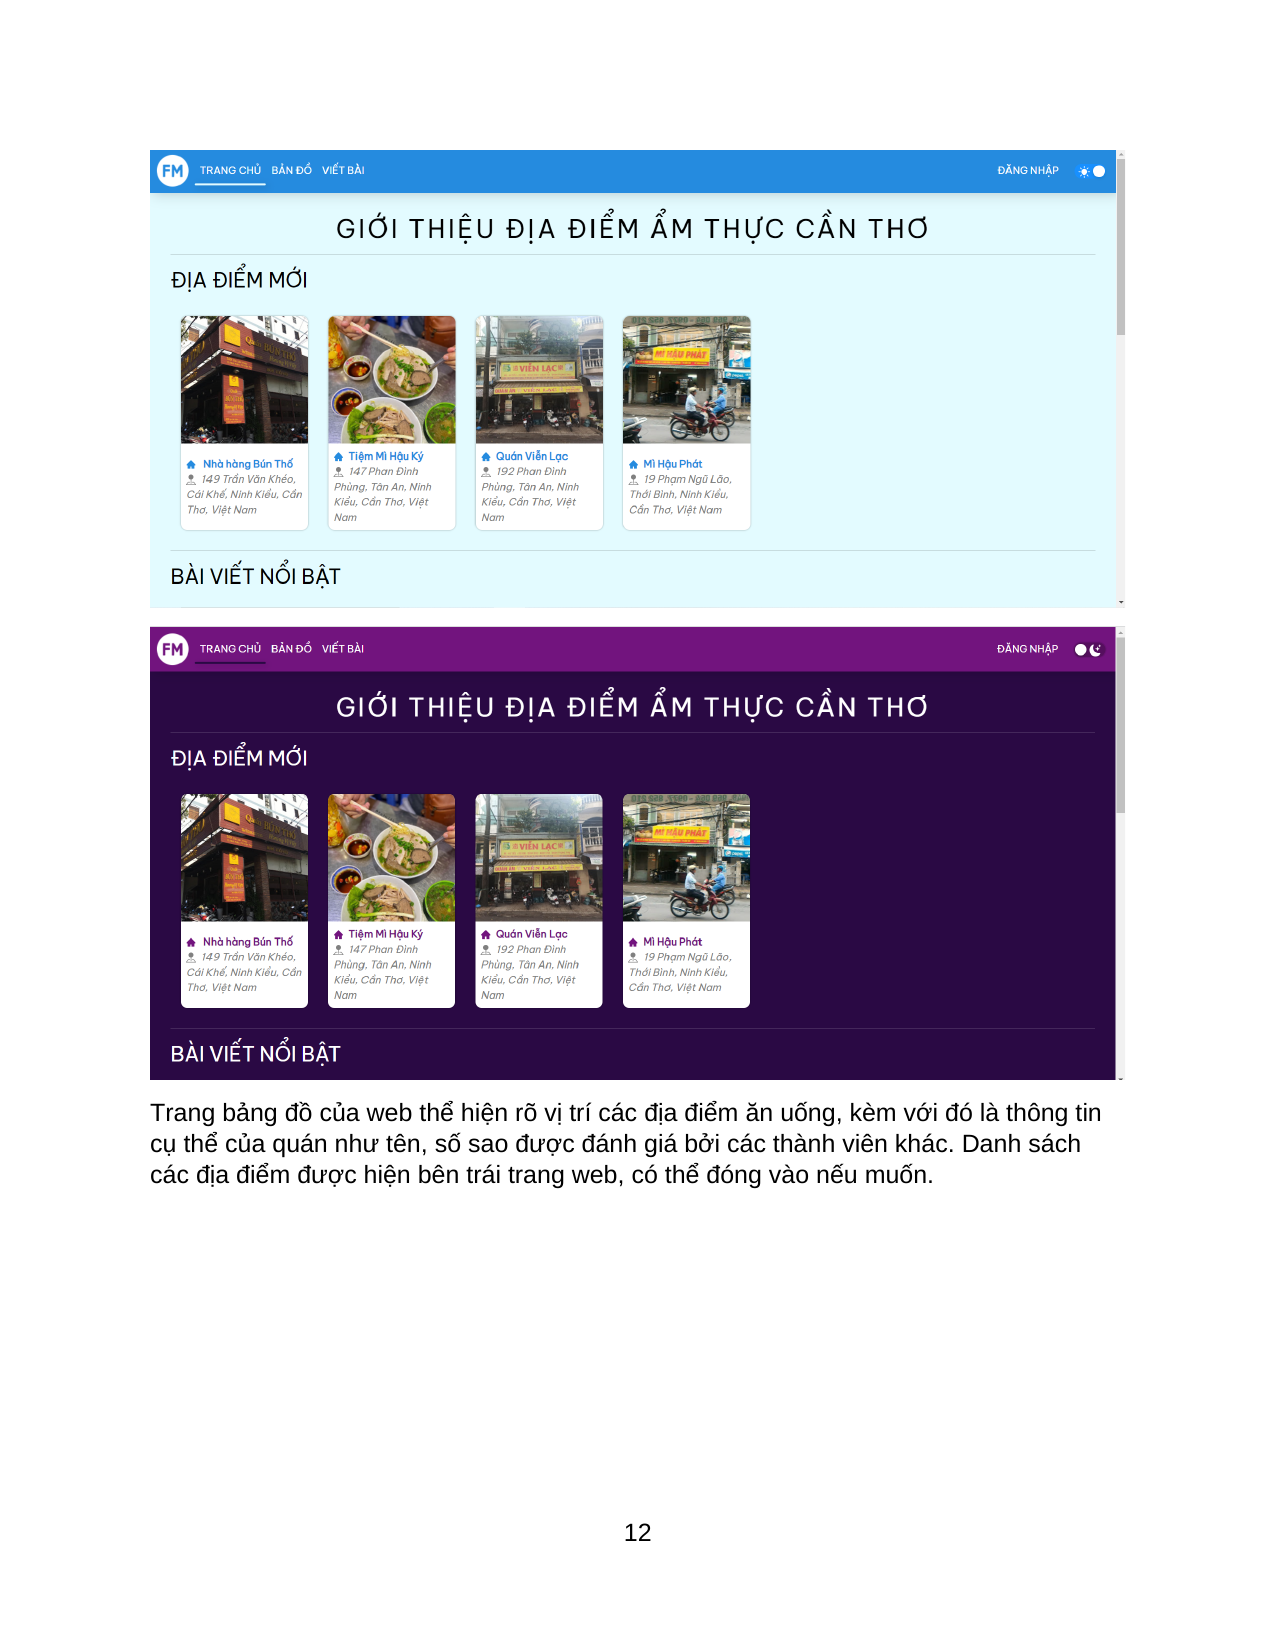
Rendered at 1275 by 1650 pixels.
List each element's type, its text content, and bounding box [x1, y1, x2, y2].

text Trang bảng đồ của web thể hiện rõ vị trí các địa điểm ăn uống, kèm với đó là thông tin cụ thể của quán như tên, số sao được đánh giá bởi các thành viên khác. Danh sách các địa điểm được hiện bên trái trang web, có thể đóng vào nếu muốn. [150, 1098, 1125, 1189]
picture [150, 150, 1125, 608]
picture [150, 626, 1125, 1080]
